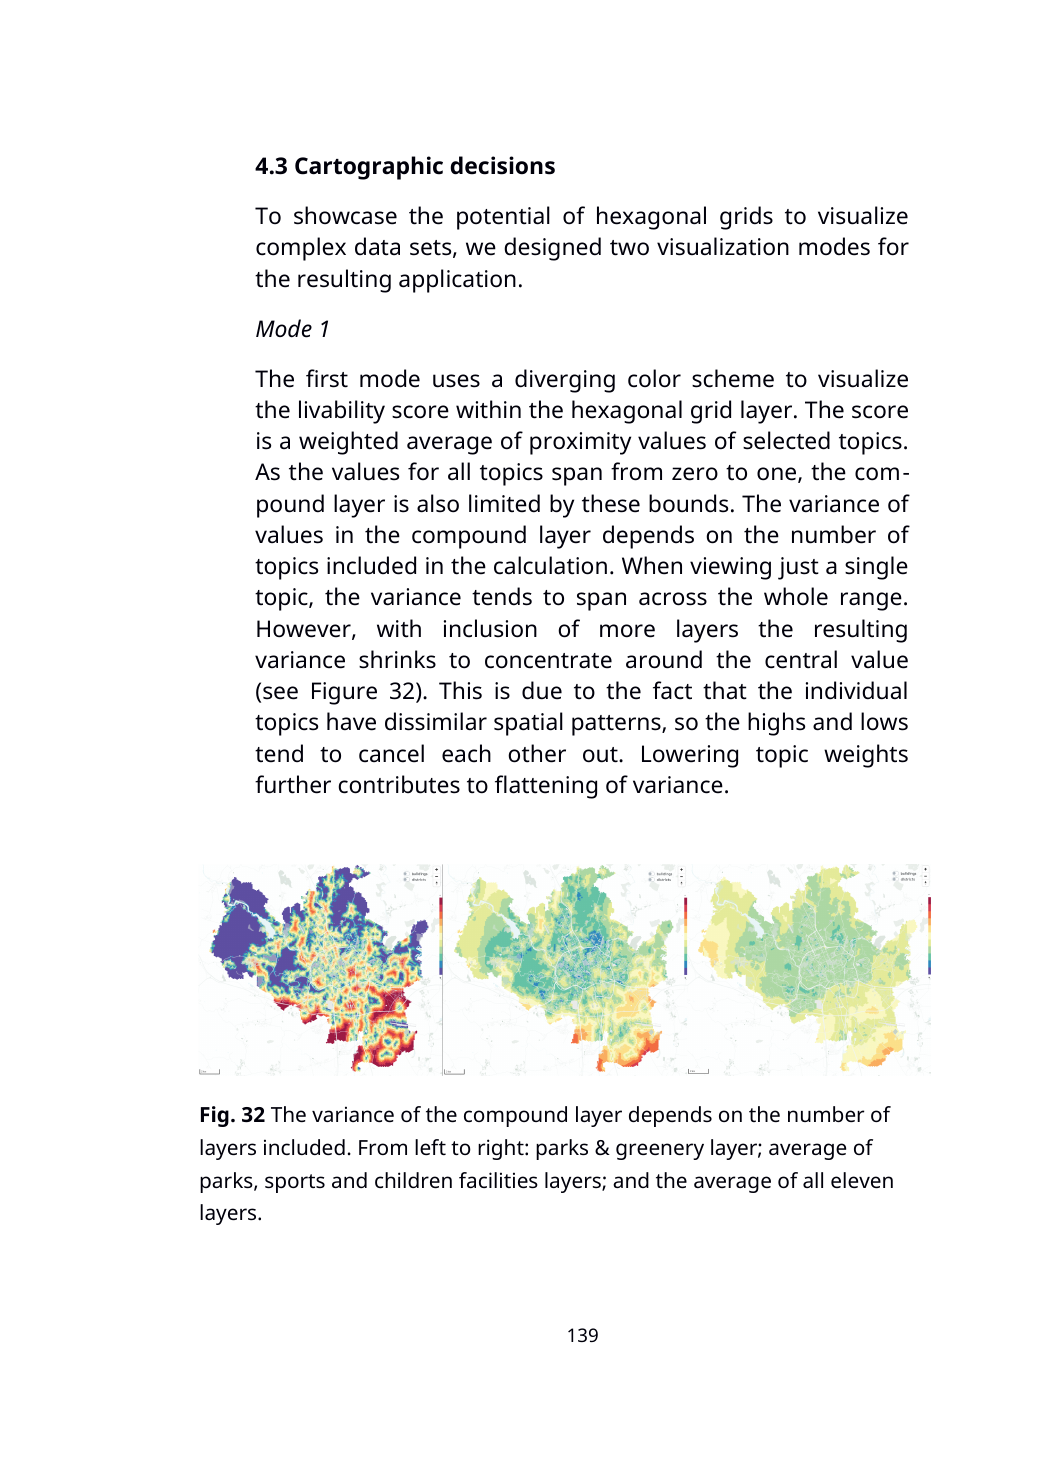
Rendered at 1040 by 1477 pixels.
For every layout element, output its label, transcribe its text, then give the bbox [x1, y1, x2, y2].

picture [198, 864, 931, 1076]
text Fig. 32 The variance of the compound layer depends on the number of layers included. From left to right: parks & greenery layer; average of parks, sports and children facilities layers; and the average of all eleven layers. [199, 1076, 910, 1227]
subtitle 4.3 Cartographic decisions [255, 150, 910, 181]
text Mode 1 [255, 312, 910, 344]
text To showcase the potential of hexagonal grids to visualize complex data sets, we designed two visualization modes for the resulting application. [255, 200, 910, 294]
text The first mode uses a diverging color scheme to visualize the livability score within the hexagonal grid layer. The score is a weighted average of proximity values of selected topics. As the values for all topics span from zero to one, the compound layer is also limited by these bounds. The variance of values in the compound layer depends on the number of topics included in the calculation. When viewing just a single topic, the variance tends to span across the whole range. However, with inclusion of more layers the resulting variance shrinks to concentrate around the central value (see Figure 32). This is due to the fact that the individual topics have dissimilar spatial patterns, so the highs and lows tend to cancel each other out. Lowering topic weights further contributes to flattening of variance. [255, 362, 910, 800]
